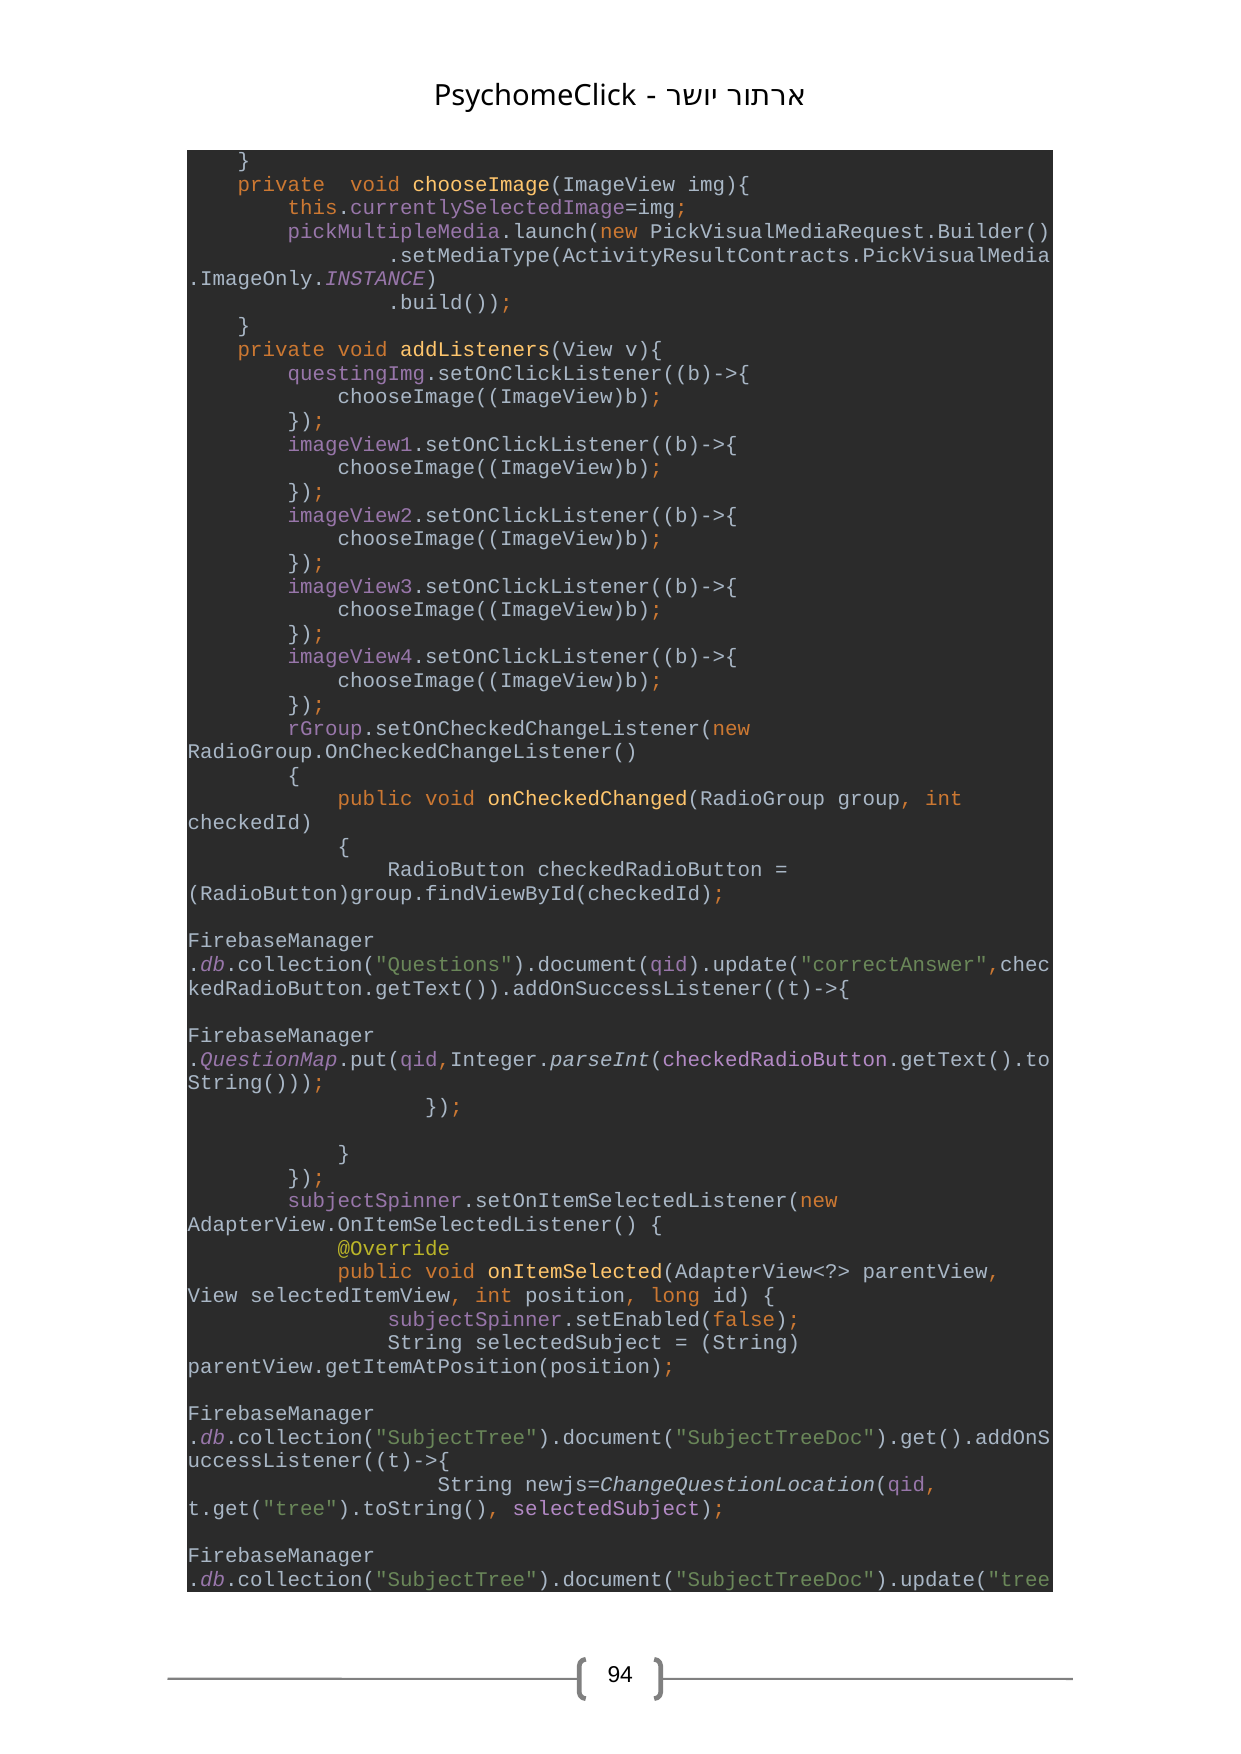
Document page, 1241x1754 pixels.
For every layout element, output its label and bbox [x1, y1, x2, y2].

text [187, 150, 1053, 1592]
